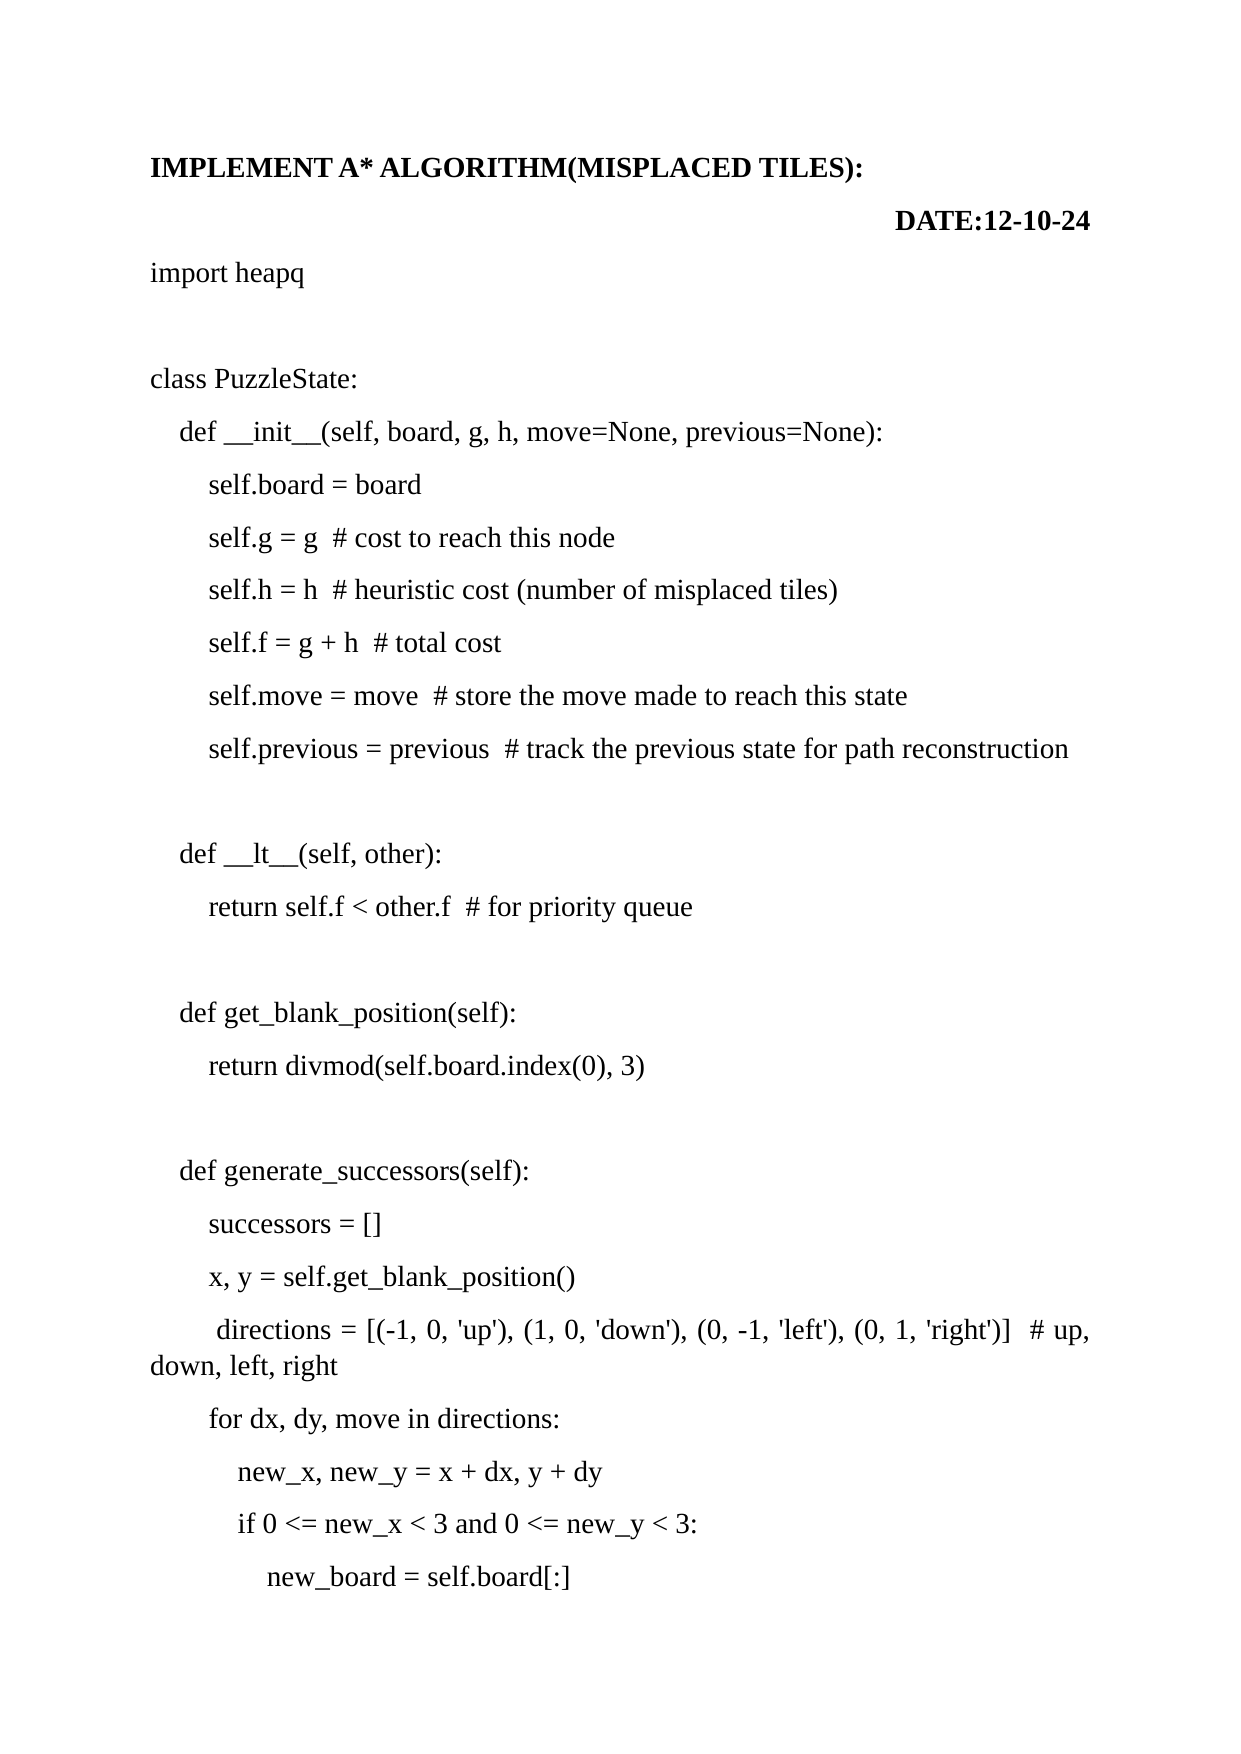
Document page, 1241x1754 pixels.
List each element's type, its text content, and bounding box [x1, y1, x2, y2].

text self.f = g + h # total cost [150, 625, 1090, 659]
text new_board = self.board[:] [150, 1559, 1090, 1593]
text self.previous = previous # track the previous state for path reconstruction [150, 731, 1090, 764]
text def get_blank_position(self): [150, 995, 1090, 1028]
text self.h = h # heuristic cost (number of misplaced tiles) [150, 572, 1090, 606]
text self.board = board [150, 467, 1090, 500]
text def __lt__(self, other): [150, 837, 1090, 870]
text x, y = self.get_blank_position() [150, 1259, 1090, 1293]
text return divmod(self.board.index(0), 3) [150, 1048, 1090, 1081]
text successors = [] [150, 1206, 1090, 1240]
text import heapq [150, 256, 1090, 289]
text def generate_successors(self): [150, 1153, 1090, 1187]
text def __init__(self, board, g, h, move=None, previous=None): [150, 414, 1090, 448]
text self.move = move # store the move made to reach this state [150, 678, 1090, 712]
text DATE:12-10-24 [150, 203, 1090, 236]
text IMPLEMENT A* ALGORITHM(MISPLACED TILES): [150, 150, 1090, 183]
text class PuzzleState: [150, 361, 1090, 395]
text new_x, new_y = x + dx, y + dy [150, 1454, 1090, 1487]
text if 0 <= new_x < 3 and 0 <= new_y < 3: [150, 1506, 1090, 1540]
text for dx, dy, move in directions: [150, 1401, 1090, 1434]
text return self.f < other.f # for priority queue [150, 889, 1090, 923]
text self.g = g # cost to reach this node [150, 520, 1090, 553]
text directions = [(-1, 0, 'up'), (1, 0, 'down'), (0, -1, 'left'), (0, 1, 'right')] # up, down, left, right [150, 1312, 1090, 1382]
